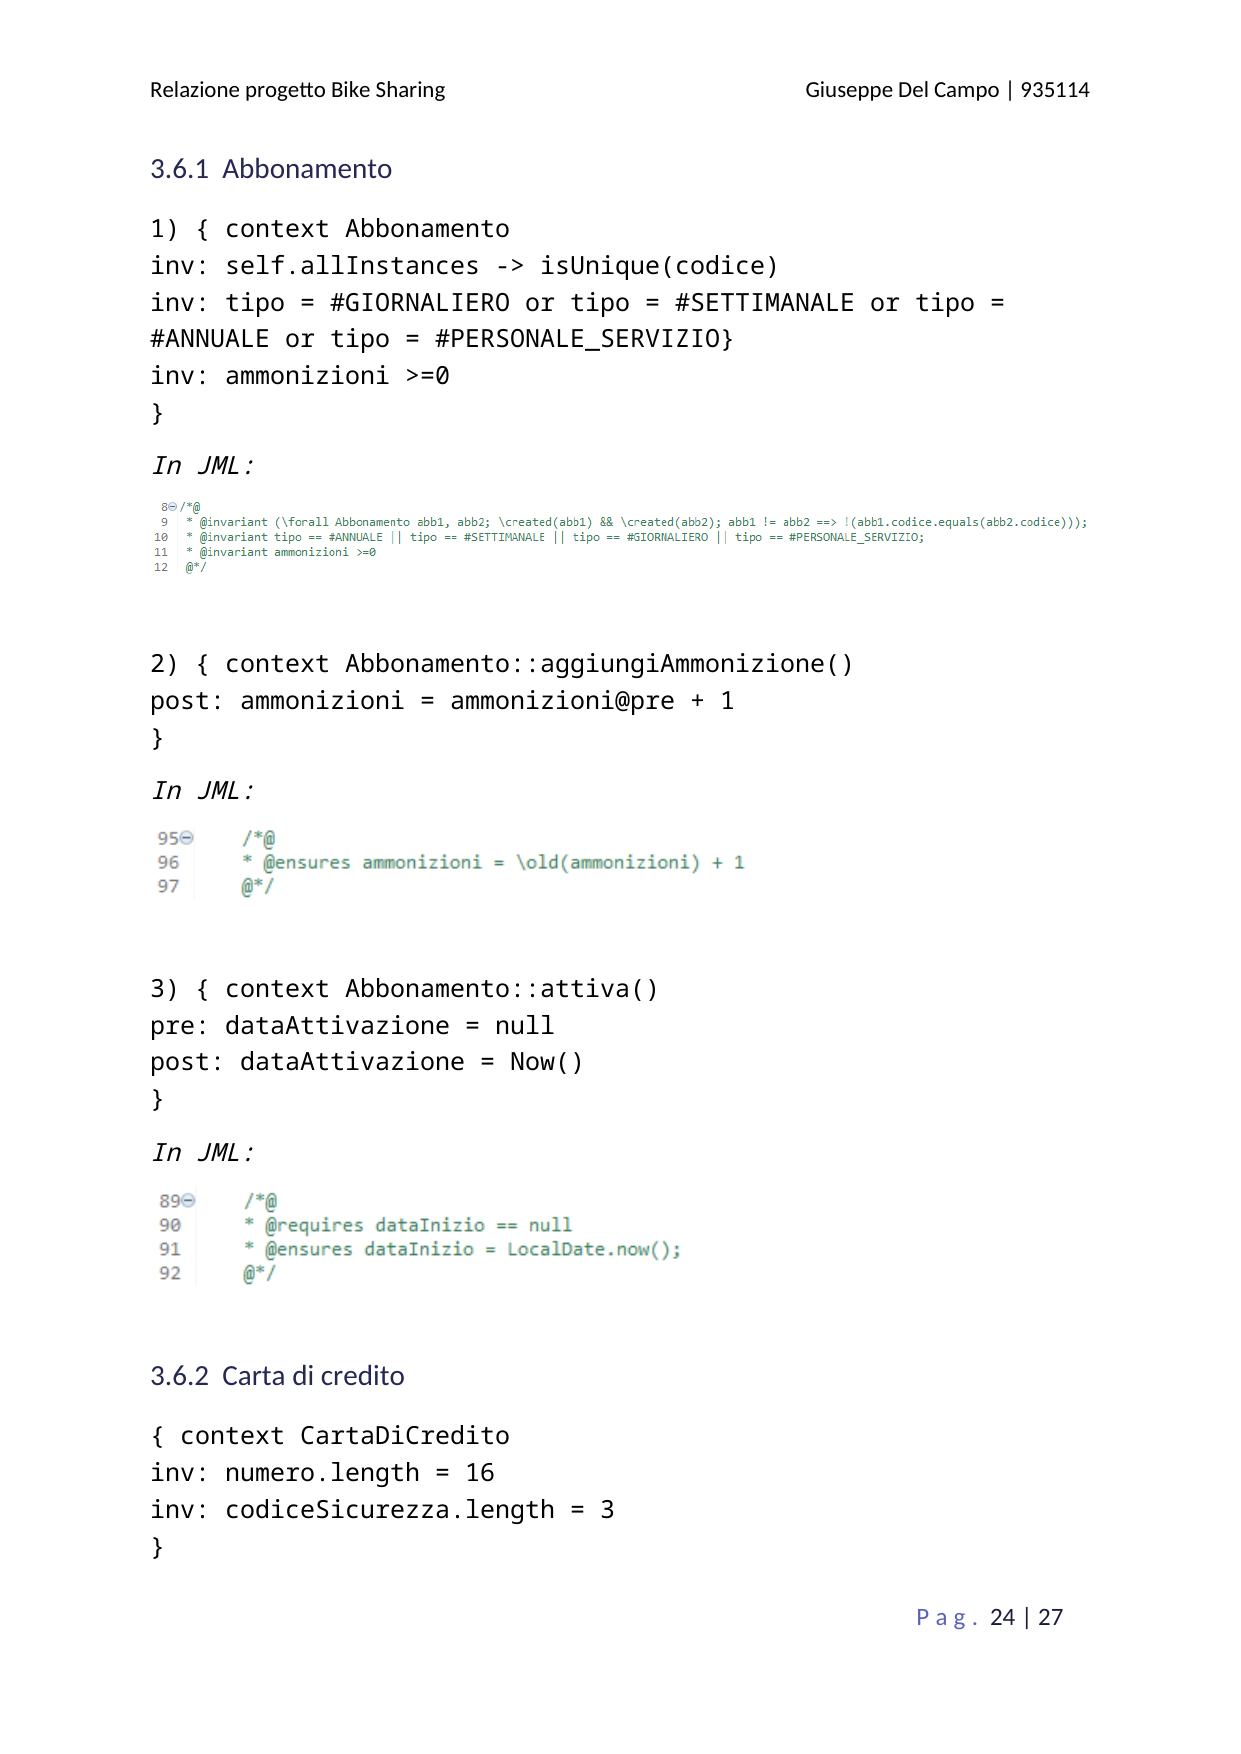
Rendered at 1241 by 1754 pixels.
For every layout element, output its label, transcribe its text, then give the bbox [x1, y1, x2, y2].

text 1) { context Abbonamento inv: self.allInstances -> isUnique(codice) inv: tipo = #GIORNALIERO or tipo = #SETTIMANALE or tipo = #ANNUALE or tipo = #PERSONALE_SERVIZIO} inv: ammonizioni >=0 } [150, 211, 1090, 428]
text 2) { context Abbonamento::aggiungiAmmonizione() post: ammonizioni = ammonizioni@pre + 1 } [150, 646, 1090, 753]
text In JML: [150, 1134, 1090, 1168]
picture [150, 501, 1089, 574]
picture [150, 826, 756, 899]
subtitle 3.6.2 Carta di credito [150, 1357, 1090, 1393]
picture [150, 1187, 684, 1286]
text 3) { context Abbonamento::attiva() pre: dataAttivazione = null post: dataAttivazione = Now() } [150, 971, 1090, 1115]
text In JML: [150, 448, 1090, 482]
subtitle 3.6.1 Abbonamento [150, 150, 1090, 186]
text In JML: [150, 773, 1090, 807]
text { context CartaDiCredito inv: numero.length = 16 inv: codiceSicurezza.length = 3 } [150, 1418, 1090, 1562]
